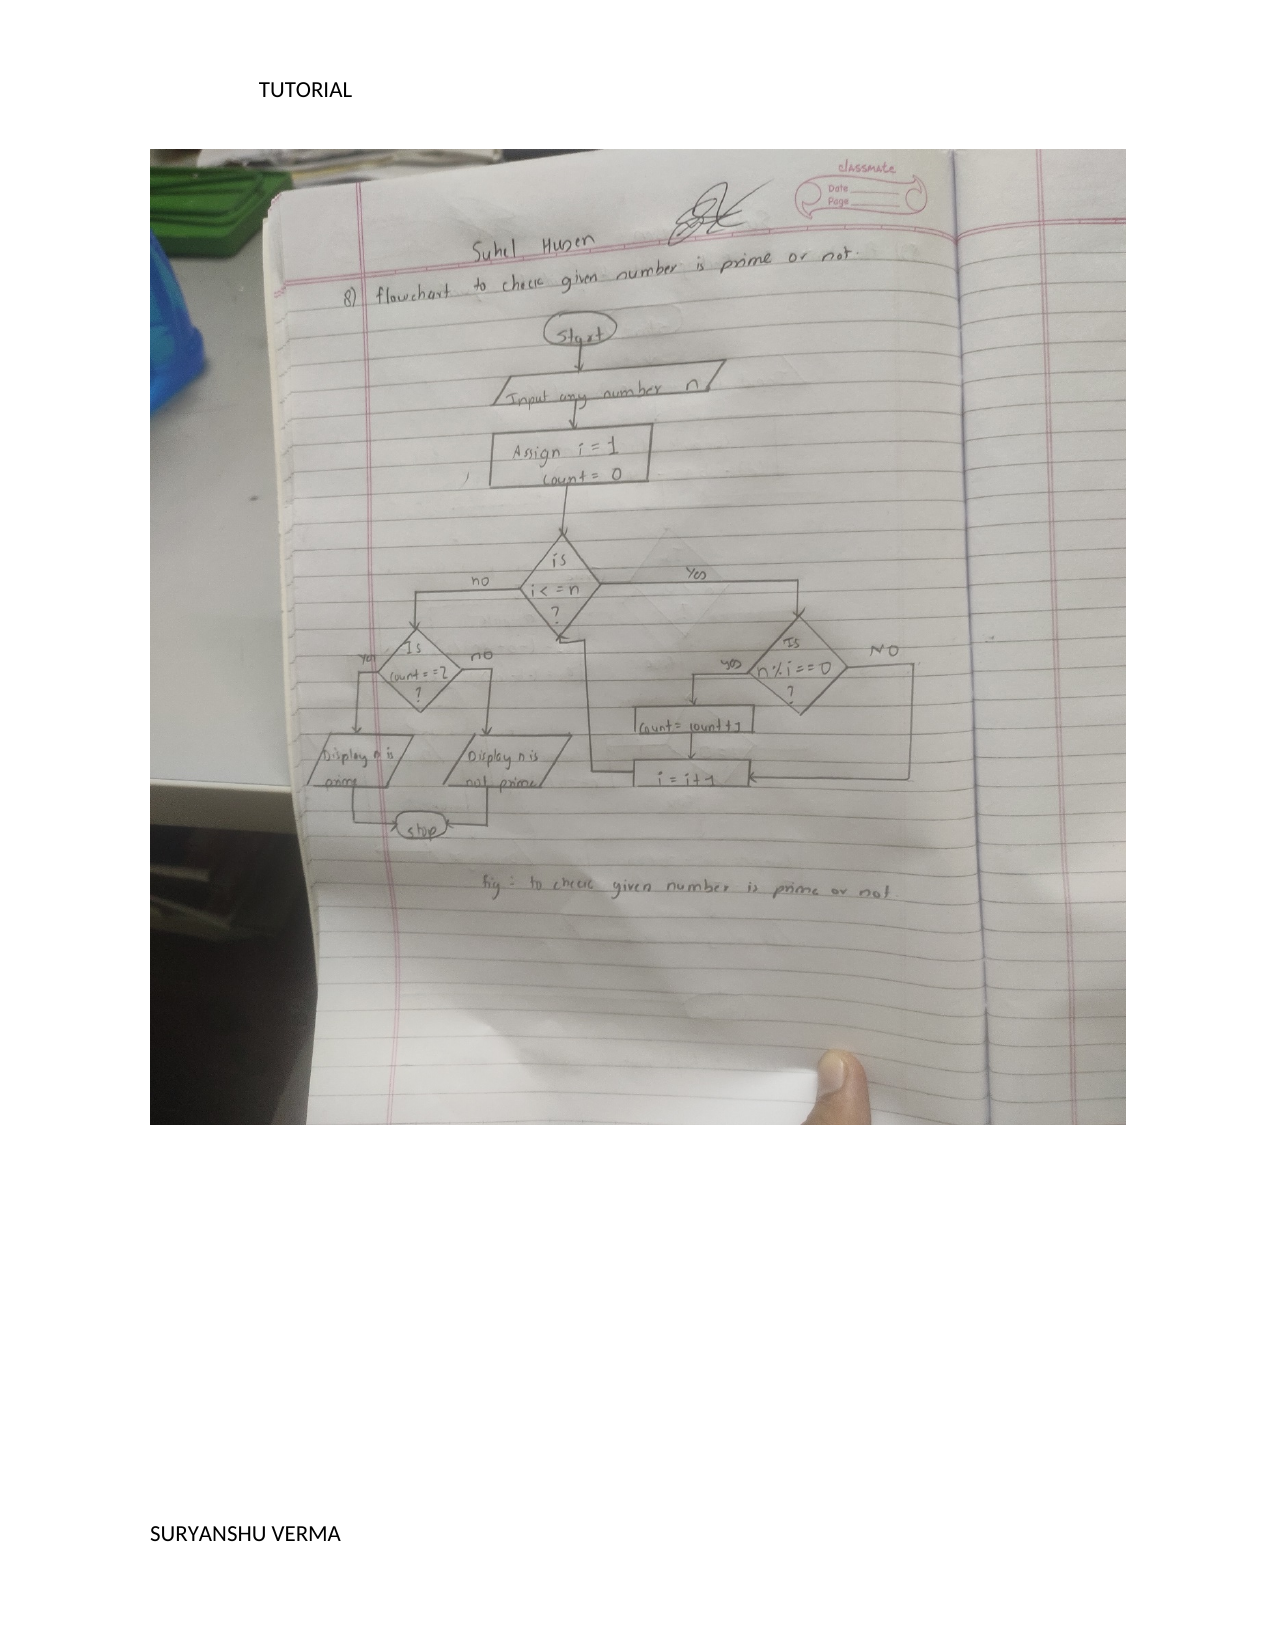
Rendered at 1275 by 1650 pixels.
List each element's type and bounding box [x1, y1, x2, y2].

picture [150, 149, 1126, 1125]
